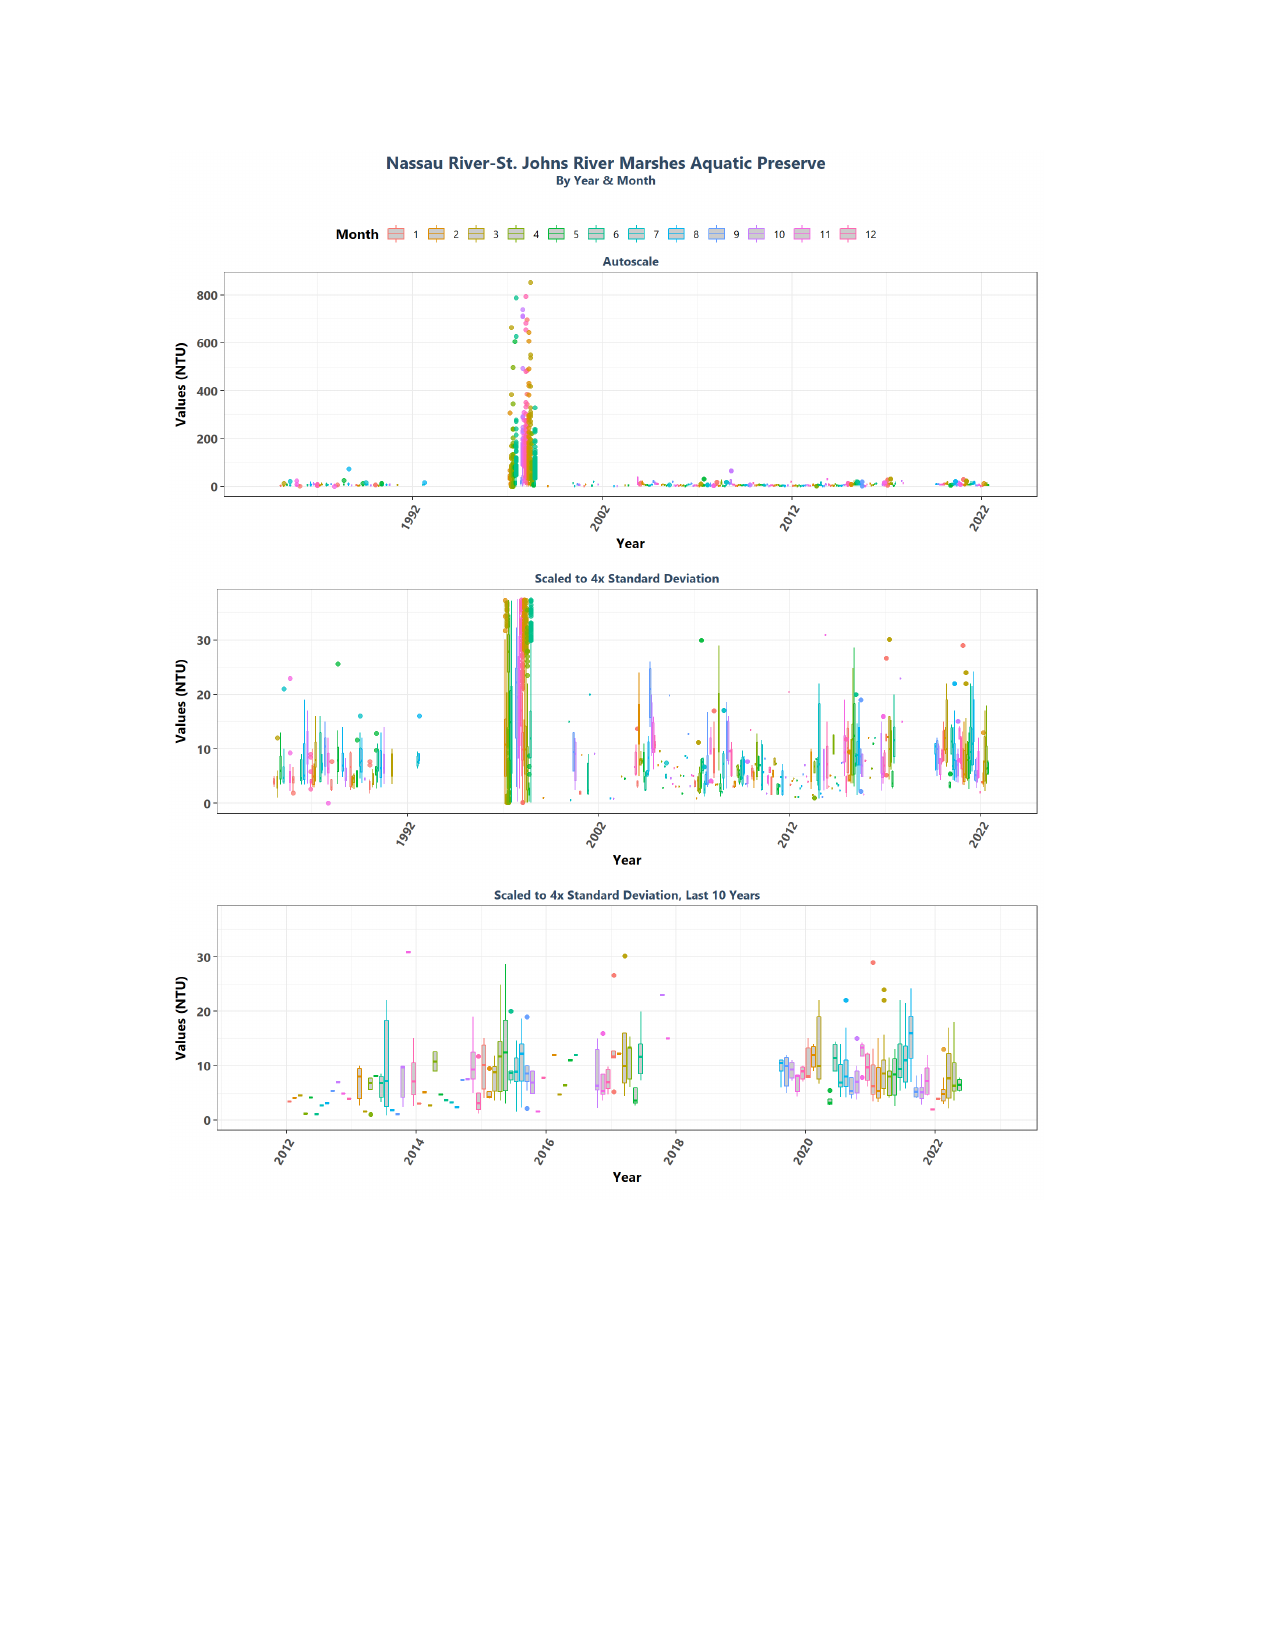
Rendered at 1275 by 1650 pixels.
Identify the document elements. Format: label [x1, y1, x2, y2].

picture [168, 150, 1044, 1200]
